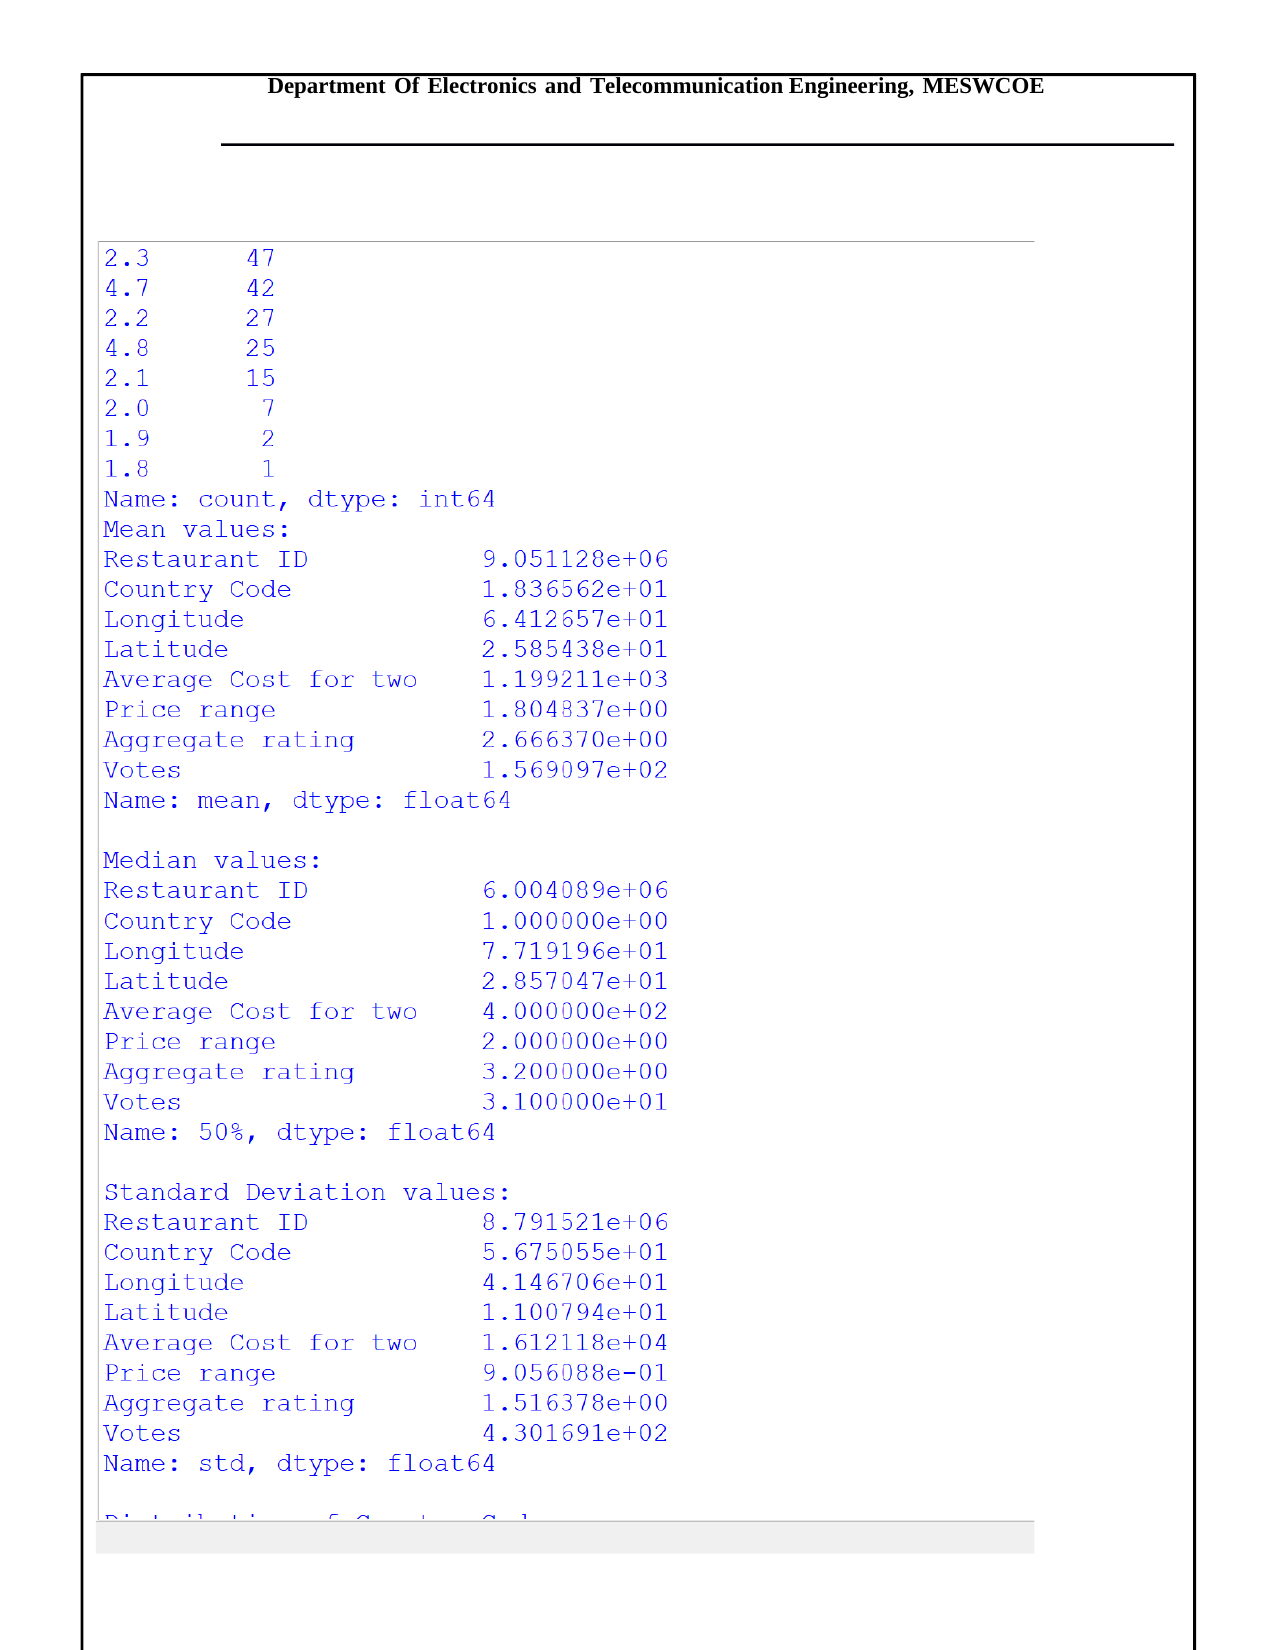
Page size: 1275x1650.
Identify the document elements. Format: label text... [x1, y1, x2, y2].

picture [95, 241, 1035, 1554]
text Department Of Electronics and Telecommunication Engineering, MESWCOE [96, 77, 1181, 98]
